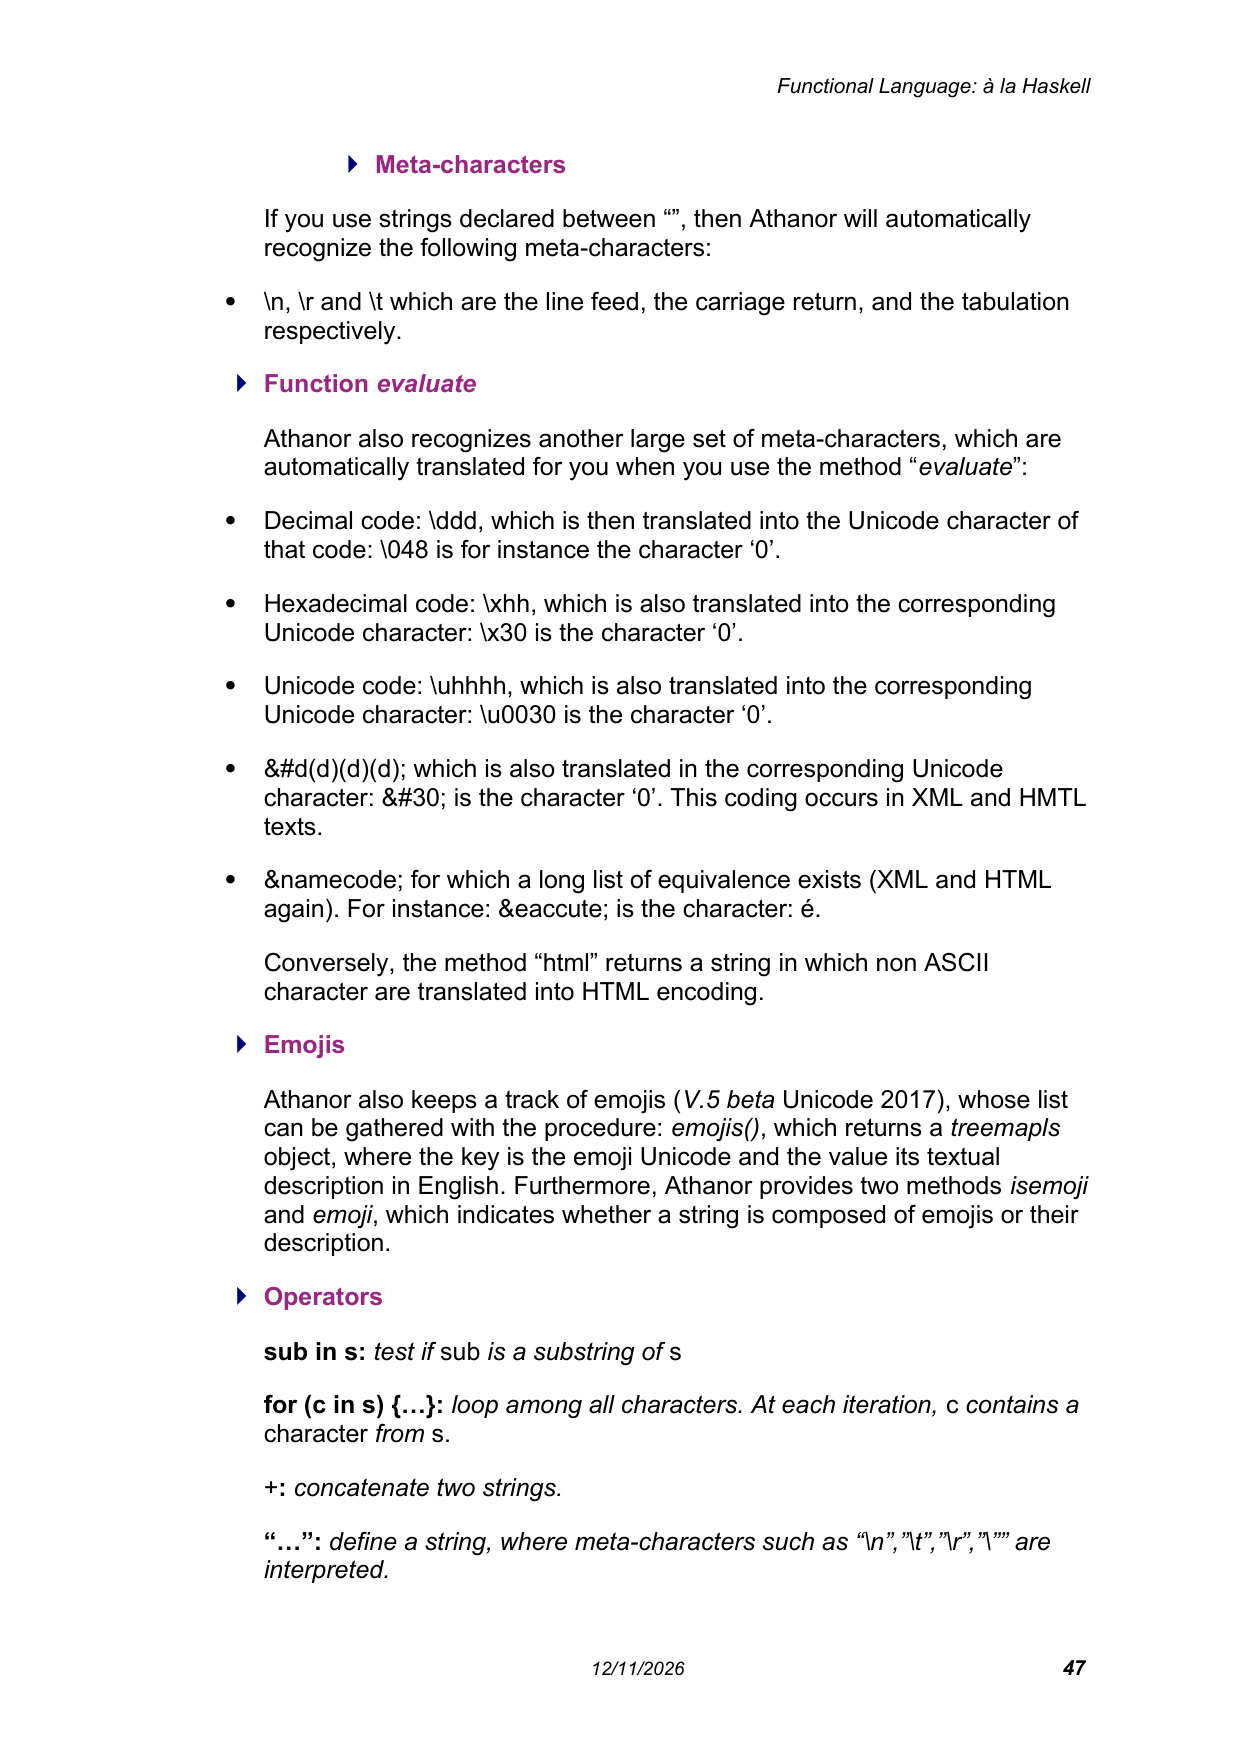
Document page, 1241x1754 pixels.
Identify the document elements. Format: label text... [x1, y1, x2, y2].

subtitle Operators [226, 1282, 1090, 1311]
subtitle Emojis [226, 1030, 1090, 1060]
subtitle Meta-characters [337, 150, 1090, 179]
text for (c in s) {…}: loop among all characters. At each iteration, c contains a character from s. [263, 1390, 1090, 1448]
list \n, \r and \t which are the line feed, the carriage return, and the tabulation respectively. [226, 287, 1090, 344]
text If you use strings declared between “”, then Athanor will automatically recognize the following meta-characters: [263, 204, 1090, 262]
text Athanor also recognizes another large set of meta-characters, which are automatically translated for you when you use the method “evaluate”: [263, 424, 1090, 481]
list Unicode code: \uhhhh, which is also translated into the corresponding Unicode character: \u0030 is the character ‘0’. [226, 671, 1090, 729]
text Conversely, the method “html” returns a string in which non ASCII character are translated into HTML encoding. [263, 948, 1090, 1005]
text “…”: define a string, where meta-characters such as “\n”,”\t”,”\r”,”\”” are interpreted. [263, 1526, 1090, 1584]
text Athanor also keeps a track of emojis (V.5 beta Unicode 2017), whose list can be gathered with the procedure: emojis(), which returns a treemapls object, where the key is the emoji Unicode and the value its textual description in English. Furthermore, Athanor provides two methods isemoji and emoji, which indicates whether a string is composed of emojis or their description. [263, 1085, 1090, 1257]
subtitle Function evaluate [226, 369, 1090, 399]
list Hexadecimal code: \xhh, which is also translated into the corresponding Unicode character: \x30 is the character ‘0’. [226, 589, 1090, 646]
list Decimal code: \ddd, which is then translated into the Unicode character of that code: \048 is for instance the character ‘0’. [226, 506, 1090, 564]
text +: concatenate two strings. [263, 1473, 1090, 1501]
text sub in s: test if sub is a substring of s [263, 1336, 1090, 1365]
list &namecode; for which a long list of equivalence exists (XML and HTML again). For instance: &eaccute; is the character: é. [226, 865, 1090, 923]
list &#d(d)(d)(d); which is also translated in the corresponding Unicode character: &#30; is the character ‘0’. This coding occurs in XML and HMTL texts. [226, 754, 1090, 840]
